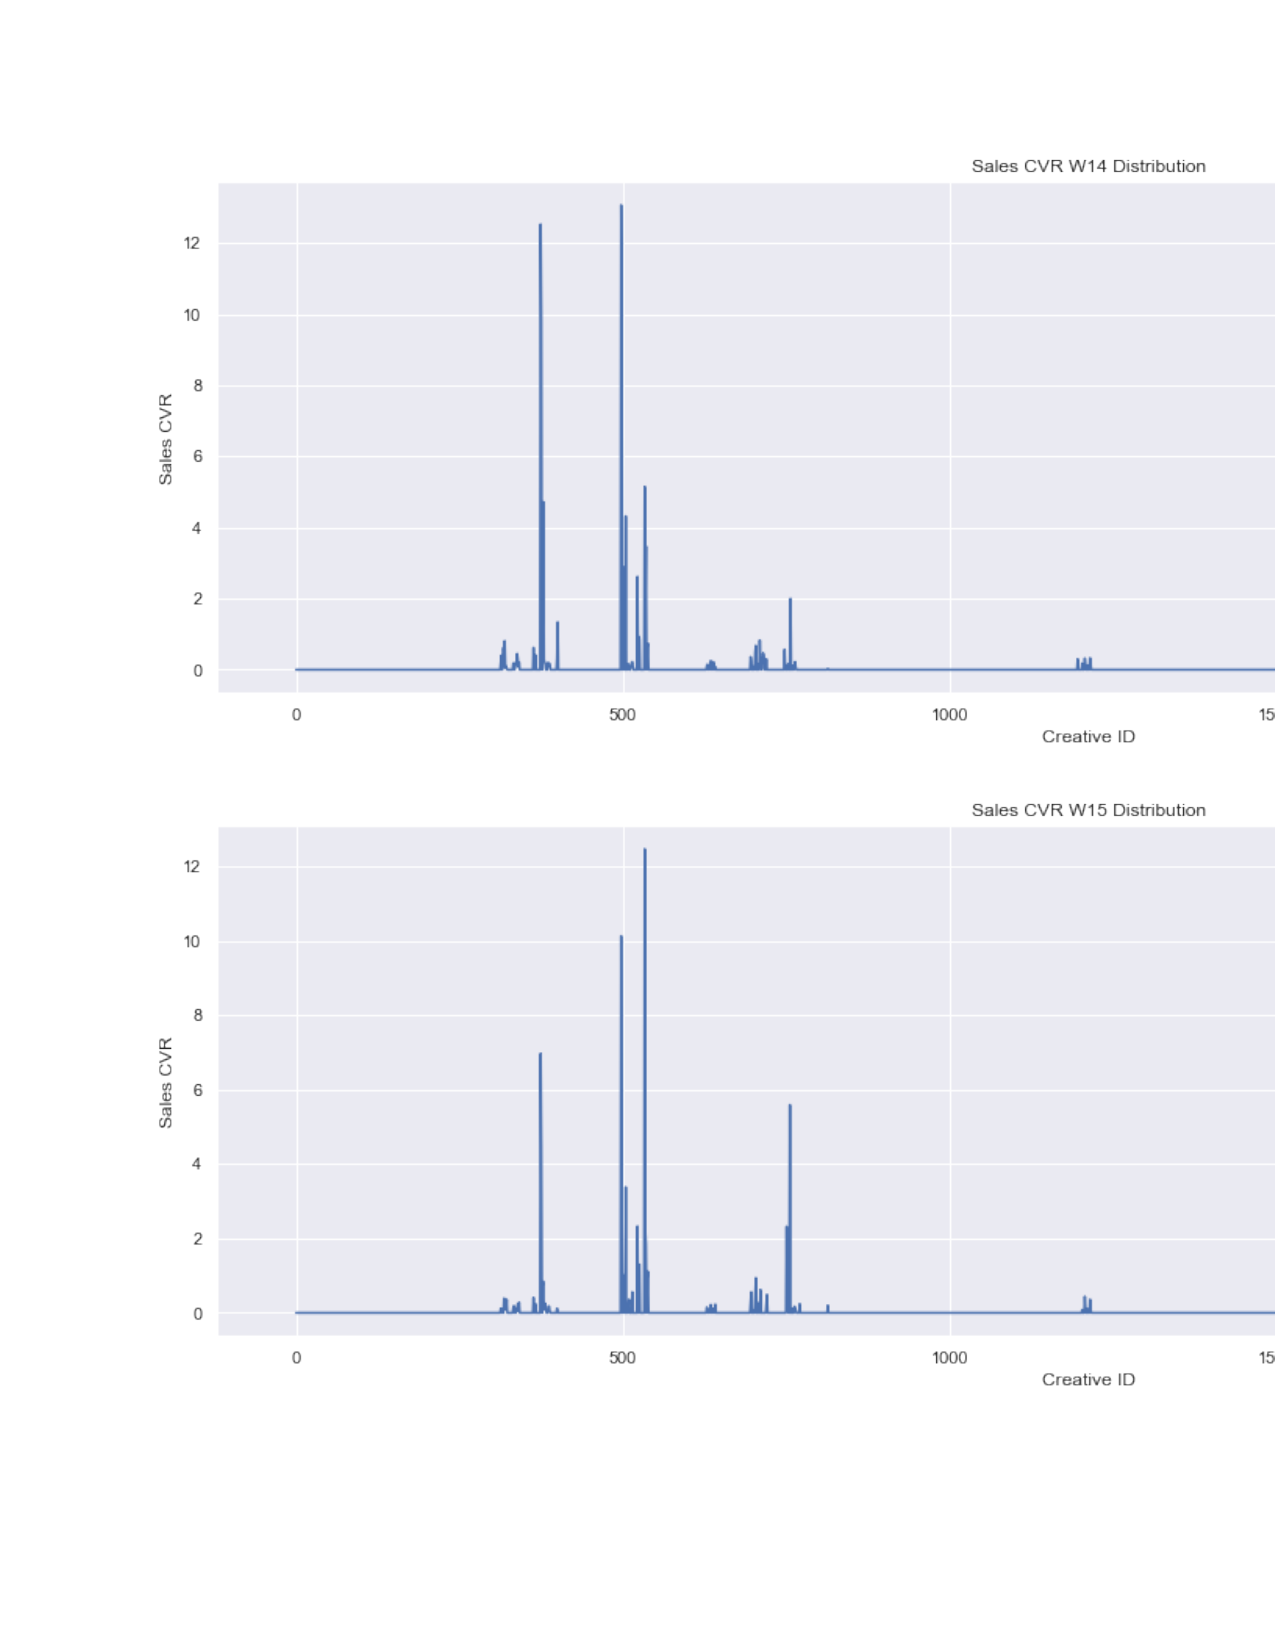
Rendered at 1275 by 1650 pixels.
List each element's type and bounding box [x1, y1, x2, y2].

picture [150, 793, 1275, 1400]
picture [150, 150, 1275, 757]
